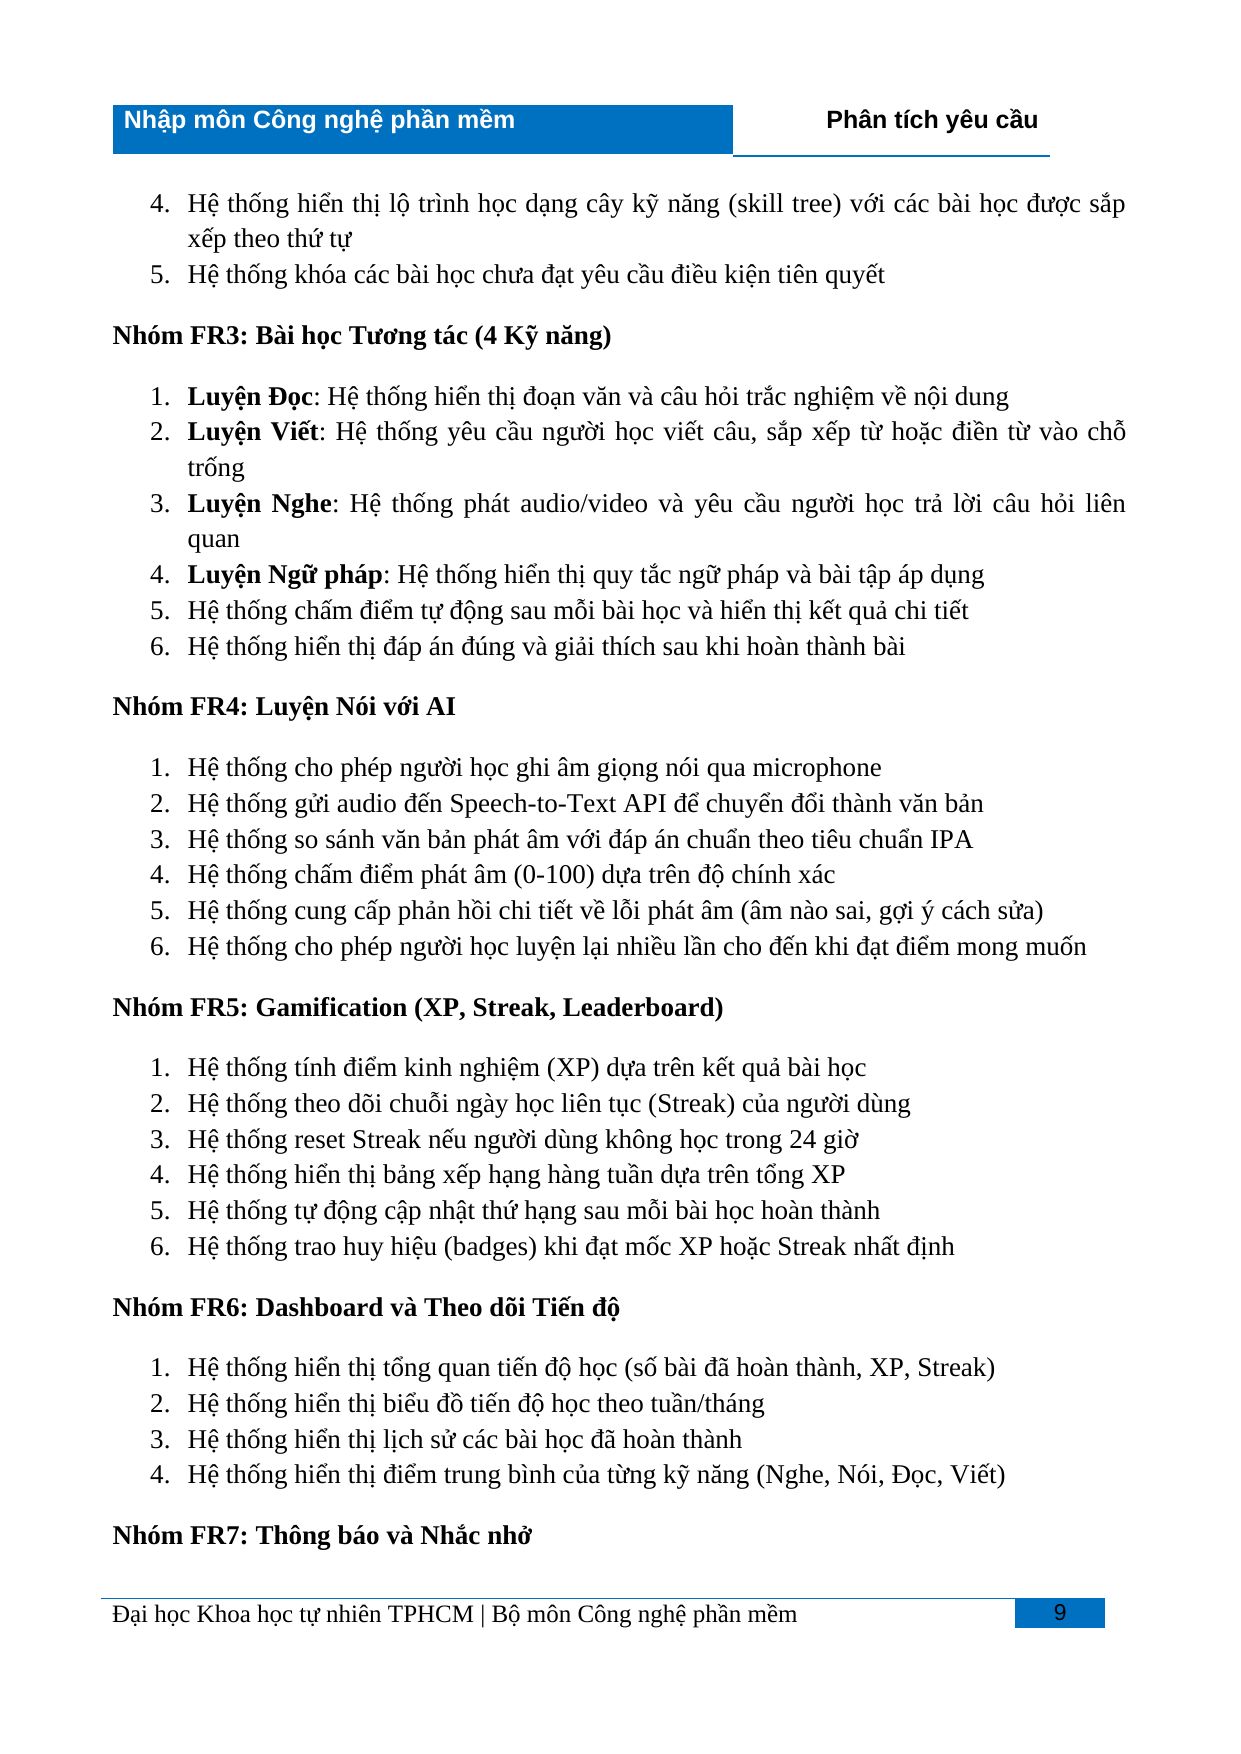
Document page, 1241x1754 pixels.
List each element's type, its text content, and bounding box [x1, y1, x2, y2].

list Hệ thống tự động cập nhật thứ hạng sau mỗi bài học hoàn thành [150, 1194, 1128, 1225]
list Hệ thống cho phép người học luyện lại nhiều lần cho đến khi đạt điểm mong muốn [150, 930, 1128, 961]
list Hệ thống gửi audio đến Speech-to-Text API để chuyển đổi thành văn bản [150, 787, 1128, 818]
text Nhóm FR6: Dashboard và Theo dõi Tiến độ [112, 1291, 1128, 1322]
list Hệ thống cung cấp phản hồi chi tiết về lỗi phát âm (âm nào sai, gợi ý cách sửa) [150, 894, 1128, 925]
list Luyện Nghe: Hệ thống phát audio/video và yêu cầu người học trả lời câu hỏi liên quan [150, 487, 1128, 554]
list Hệ thống reset Streak nếu người dùng không học trong 24 giờ [150, 1123, 1128, 1154]
list Luyện Đọc: Hệ thống hiển thị đoạn văn và câu hỏi trắc nghiệm về nội dung [150, 380, 1128, 411]
list Hệ thống chấm điểm tự động sau mỗi bài học và hiển thị kết quả chi tiết [150, 594, 1128, 625]
list Hệ thống hiển thị lộ trình học dạng cây kỹ năng (skill tree) với các bài học được sắp xếp theo thứ tự [150, 187, 1128, 254]
list Hệ thống so sánh văn bản phát âm với đáp án chuẩn theo tiêu chuẩn IPA [150, 823, 1128, 854]
list Hệ thống hiển thị tổng quan tiến độ học (số bài đã hoàn thành, XP, Streak) [150, 1351, 1128, 1383]
list Hệ thống khóa các bài học chưa đạt yêu cầu điều kiện tiên quyết [150, 258, 1128, 289]
text Nhóm FR3: Bài học Tương tác (4 Kỹ năng) [112, 319, 1128, 350]
text Nhóm FR5: Gamification (XP, Streak, Leaderboard) [112, 991, 1128, 1022]
list Luyện Ngữ pháp: Hệ thống hiển thị quy tắc ngữ pháp và bài tập áp dụng [150, 558, 1128, 589]
list Hệ thống tính điểm kinh nghiệm (XP) dựa trên kết quả bài học [150, 1051, 1128, 1082]
list Hệ thống hiển thị bảng xếp hạng hàng tuần dựa trên tổng XP [150, 1158, 1128, 1190]
list Hệ thống trao huy hiệu (badges) khi đạt mốc XP hoặc Streak nhất định [150, 1230, 1128, 1261]
text Nhóm FR4: Luyện Nói với AI [112, 691, 1128, 722]
text Nhóm FR7: Thông báo và Nhắc nhở [112, 1519, 1128, 1551]
list Hệ thống hiển thị điểm trung bình của từng kỹ năng (Nghe, Nói, Đọc, Viết) [150, 1459, 1128, 1490]
list Hệ thống cho phép người học ghi âm giọng nói qua microphone [150, 751, 1128, 782]
list Hệ thống hiển thị biểu đồ tiến độ học theo tuần/tháng [150, 1387, 1128, 1418]
list Hệ thống chấm điểm phát âm (0-100) dựa trên độ chính xác [150, 858, 1128, 889]
list Luyện Viết: Hệ thống yêu cầu người học viết câu, sắp xếp từ hoặc điền từ vào chỗ trống [150, 415, 1128, 482]
list Hệ thống hiển thị lịch sử các bài học đã hoàn thành [150, 1423, 1128, 1454]
list Hệ thống hiển thị đáp án đúng và giải thích sau khi hoàn thành bài [150, 630, 1128, 661]
list Hệ thống theo dõi chuỗi ngày học liên tục (Streak) của người dùng [150, 1087, 1128, 1118]
